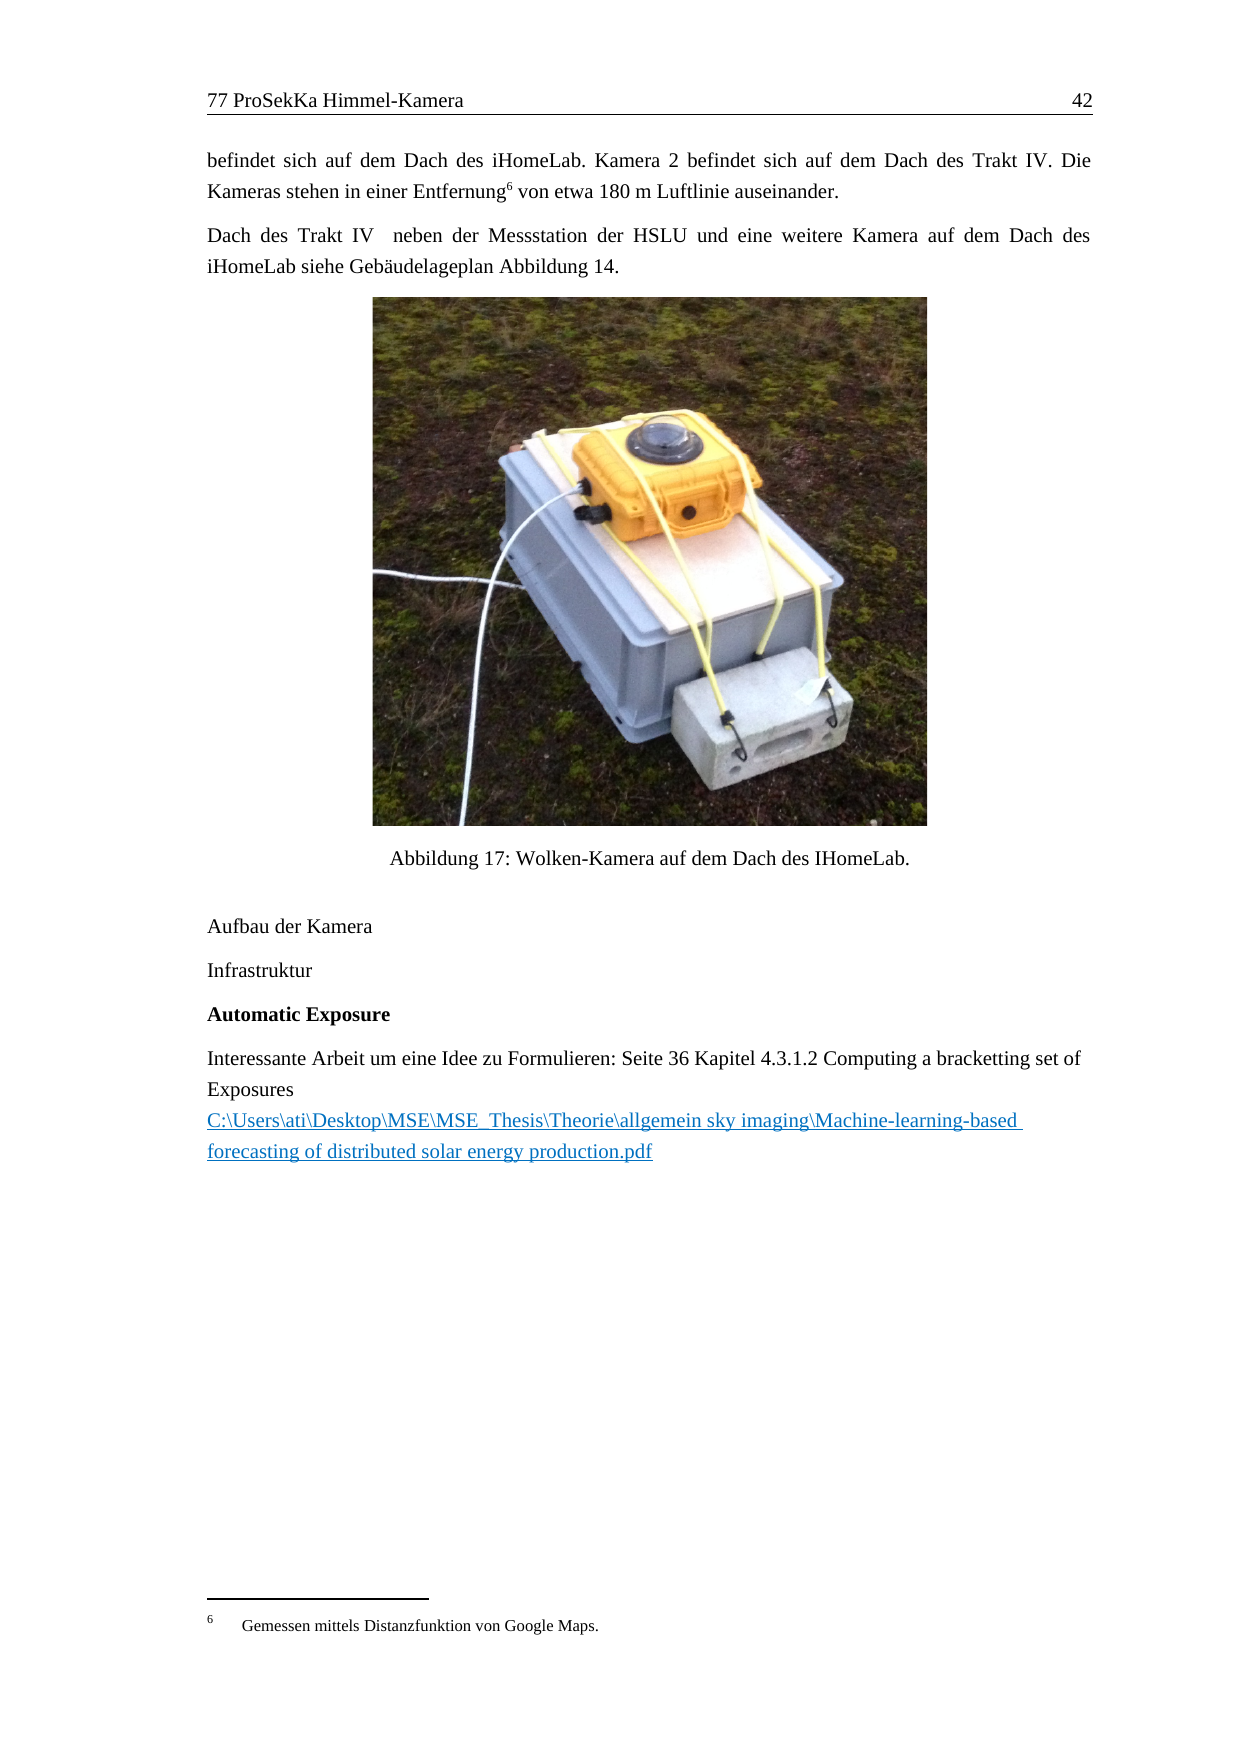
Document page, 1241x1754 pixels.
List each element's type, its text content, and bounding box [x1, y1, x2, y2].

text Infrastruktur [207, 958, 1093, 982]
text Abbildung 17: Wolken-Kamera auf dem Dach des IHomeLab. [207, 846, 1093, 870]
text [207, 148, 1093, 203]
text Automatic Exposure [207, 1002, 1093, 1026]
text Aufbau der Kamera [207, 914, 1093, 938]
text Interessante Arbeit um eine Idee zu Formulieren: Seite 36 Kapitel 4.3.1.2 Computing a bracketting set of Exposures C:\Users\ati\Desktop\MSE\MSE_Thesis\Theorie\allgemein sky imaging\Machine-learning-based forecasting of distributed solar energy production.pdf [207, 1046, 1093, 1163]
picture [372, 297, 928, 826]
text Dach des Trakt IV neben der Messstation der HSLU und eine weitere Kamera auf dem Dach des iHomeLab siehe Gebäudelageplan Abbildung 9. [207, 223, 1093, 278]
